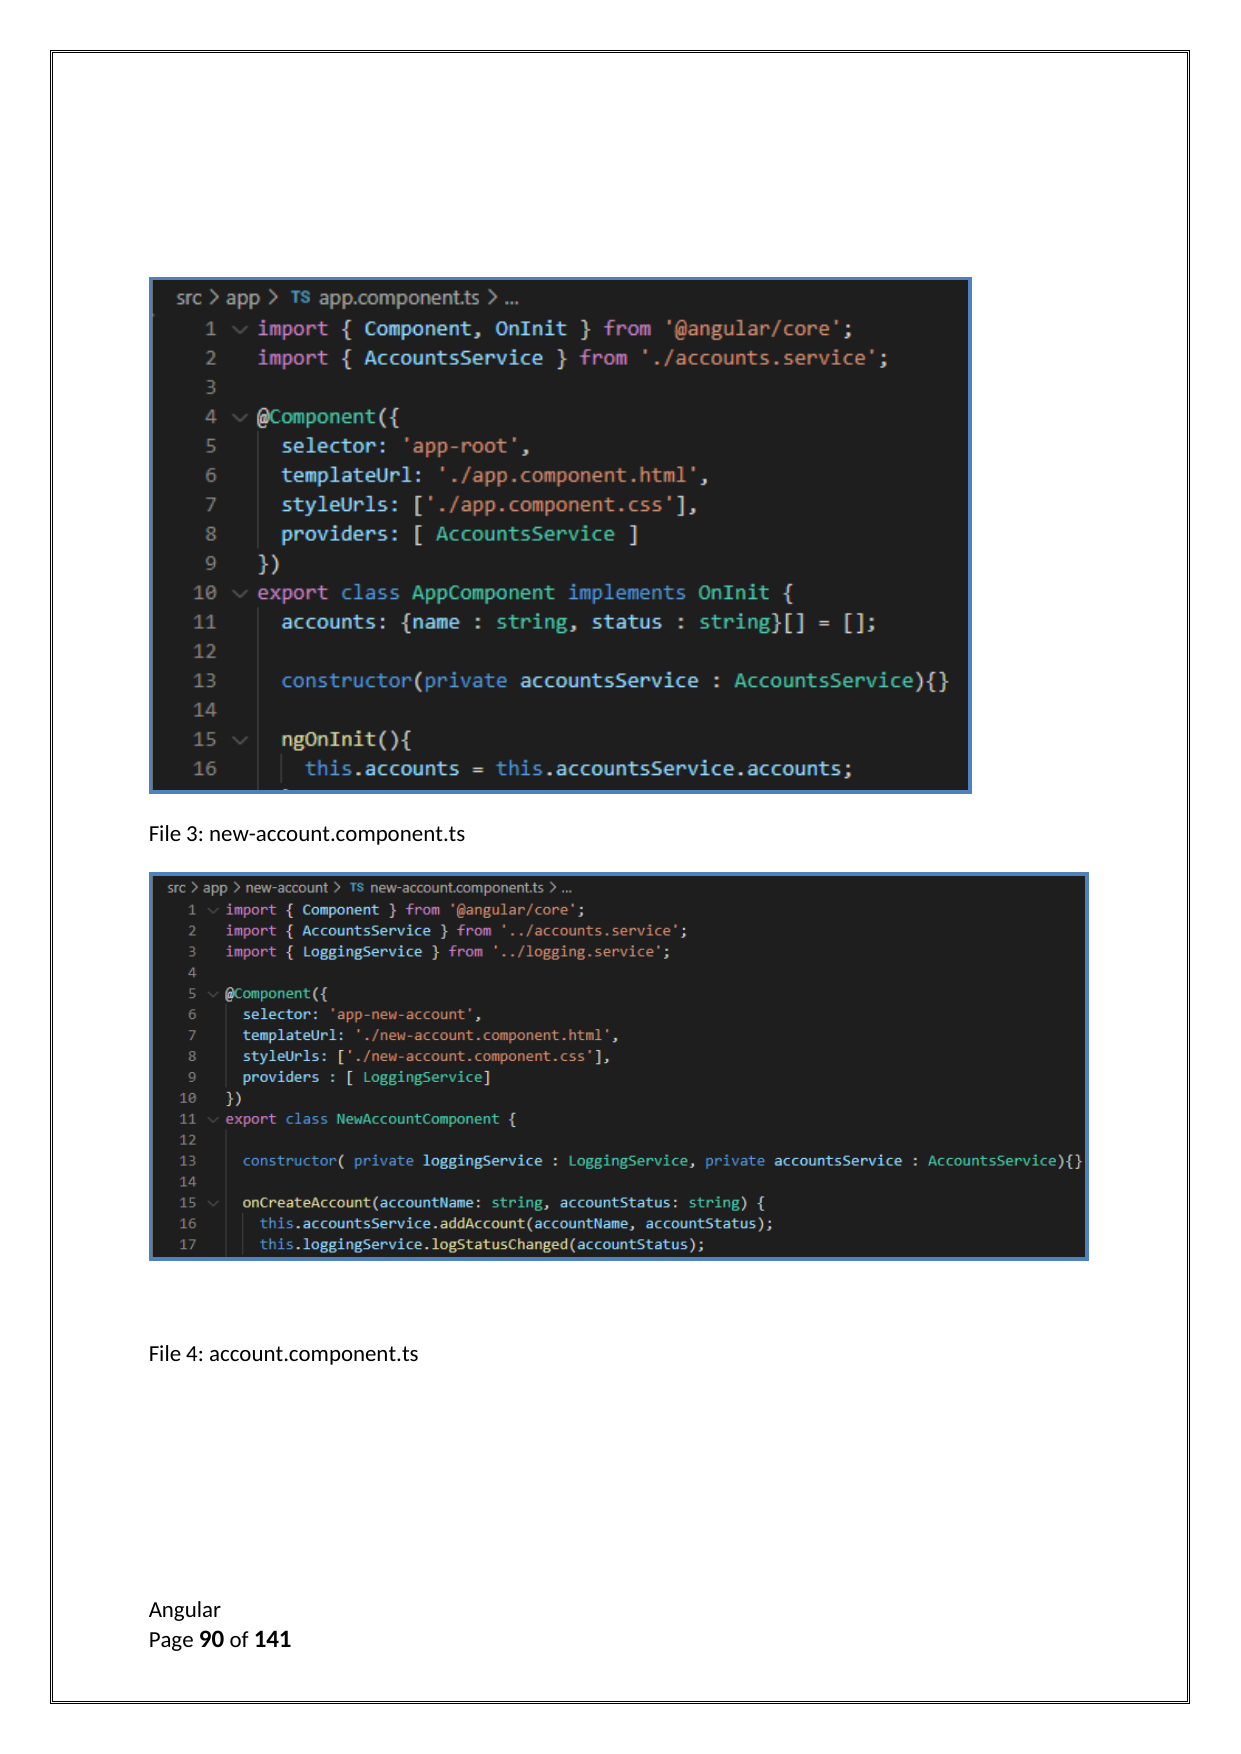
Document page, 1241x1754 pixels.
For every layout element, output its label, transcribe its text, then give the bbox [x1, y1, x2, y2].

text File 4: account.component.ts [148, 1339, 1092, 1367]
picture [152, 280, 968, 790]
picture [152, 876, 1085, 1257]
text File 3: new-account.component.ts [148, 819, 1092, 847]
